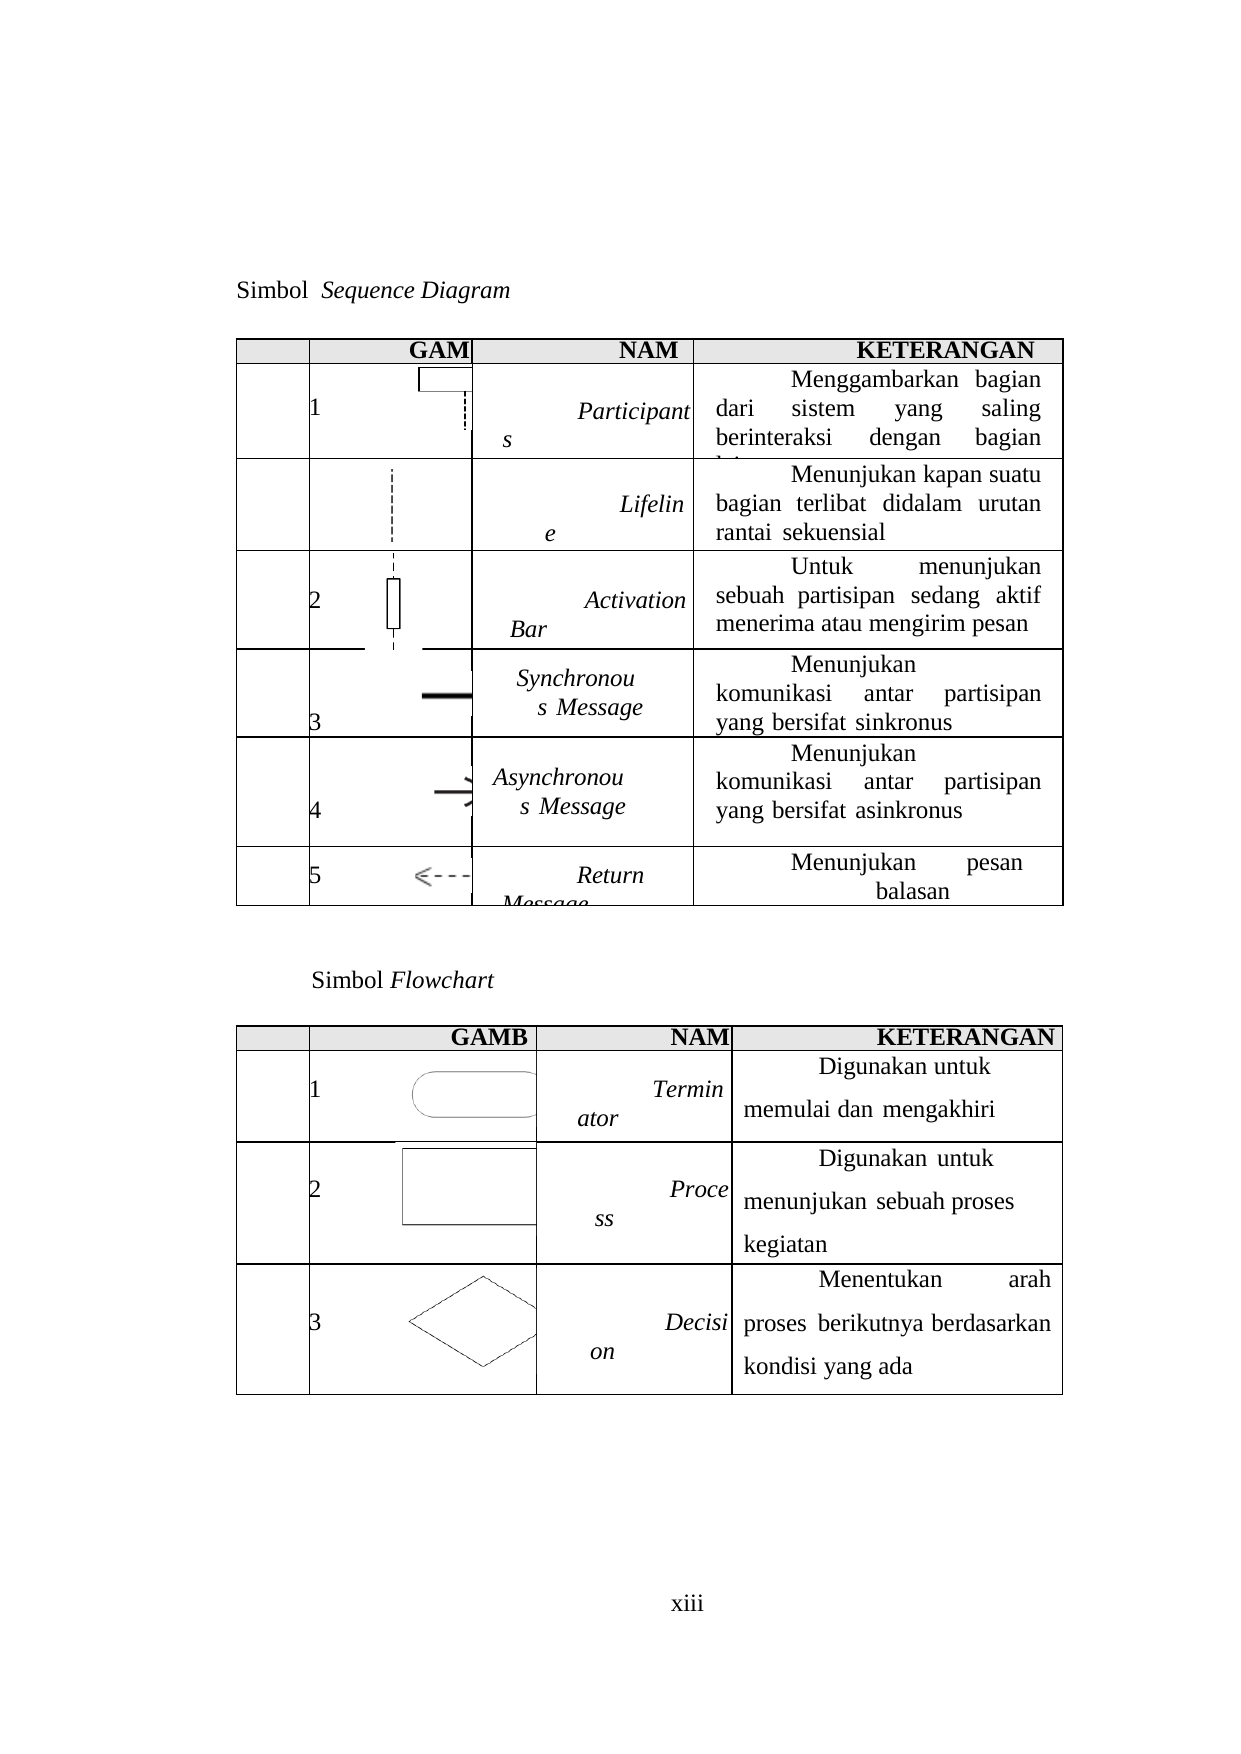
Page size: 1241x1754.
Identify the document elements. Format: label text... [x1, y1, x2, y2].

table_cell Decision [537, 1265, 731, 1393]
table_cell [310, 738, 471, 846]
table_cell 3 [237, 650, 309, 736]
table_cell Process [537, 1143, 731, 1263]
table_cell Digunakan untuk memulai dan mengakhiri sebuah proses [733, 1051, 1062, 1141]
table_cell 1 [237, 1051, 309, 1141]
table_cell Activation Bar [473, 551, 693, 648]
table_cell Lifeline [473, 459, 693, 550]
table_header GAMBAR [310, 1027, 536, 1050]
table_cell 2 [237, 1143, 309, 1263]
table_cell [310, 551, 471, 648]
picture [409, 364, 472, 430]
table_cell [310, 459, 471, 550]
table_cell Participants [473, 364, 693, 458]
table_header NAMA [537, 1027, 731, 1050]
table_header GAMBAR [310, 340, 471, 363]
picture [398, 1268, 537, 1374]
table_cell Terminator [537, 1051, 731, 1141]
table_header NO [237, 1027, 309, 1050]
picture [402, 1051, 537, 1127]
table_cell [310, 847, 471, 904]
picture [421, 671, 472, 716]
picture [350, 469, 426, 542]
table_cell 3 [237, 1265, 309, 1393]
table_cell Untuk menunjukan sebuah partisipan sedang aktif menerima atau mengirim pesan [694, 551, 1062, 648]
picture [364, 553, 423, 650]
table_header KETERANGAN [694, 340, 1062, 363]
table_cell Menggambarkan bagian dari sistem yang saling berinteraksi dengan bagian lainnya [694, 364, 1062, 458]
table_cell Synchronous Message [473, 650, 693, 736]
table_header KETERANGAN [733, 1027, 1062, 1050]
table_cell 5 [237, 847, 309, 904]
table_cell Return Message [473, 847, 693, 904]
table_cell Digunakan untuk menunjukan sebuah proses kegiatan [733, 1143, 1062, 1263]
picture [395, 1142, 537, 1236]
table_cell [237, 459, 309, 550]
table_cell [310, 1143, 536, 1263]
table_cell Menunjukan komunikasi antar partisipan yang bersifat asinkronus [694, 738, 1062, 846]
table_cell 4 [237, 738, 309, 846]
table_cell Asynchronous Message [473, 738, 693, 846]
table_cell Menunjukan kapan suatu bagian terlibat didalam urutan rantai sekuensial [694, 459, 1062, 550]
table_cell [310, 1051, 536, 1141]
text Simbol Sequence Diagram [236, 275, 1063, 303]
table_cell [310, 1265, 536, 1393]
table_header NO [237, 340, 309, 363]
table_cell 1 [237, 364, 309, 458]
text Simbol Flowchart [236, 966, 1063, 994]
table_cell Menunjukan pesan balasan komunikasi antar partisipan [694, 847, 1062, 904]
table_cell [310, 364, 471, 458]
picture [415, 858, 472, 893]
table_header NAMA [473, 340, 693, 363]
picture [434, 766, 472, 816]
table_cell Menunjukan komunikasi antar partisipan yang bersifat sinkronus [694, 650, 1062, 736]
table_cell [310, 650, 471, 736]
table_cell Menentukan arah proses berikutnya berdasarkan kondisi yang ada [733, 1265, 1062, 1393]
table_cell 2 [237, 551, 309, 648]
